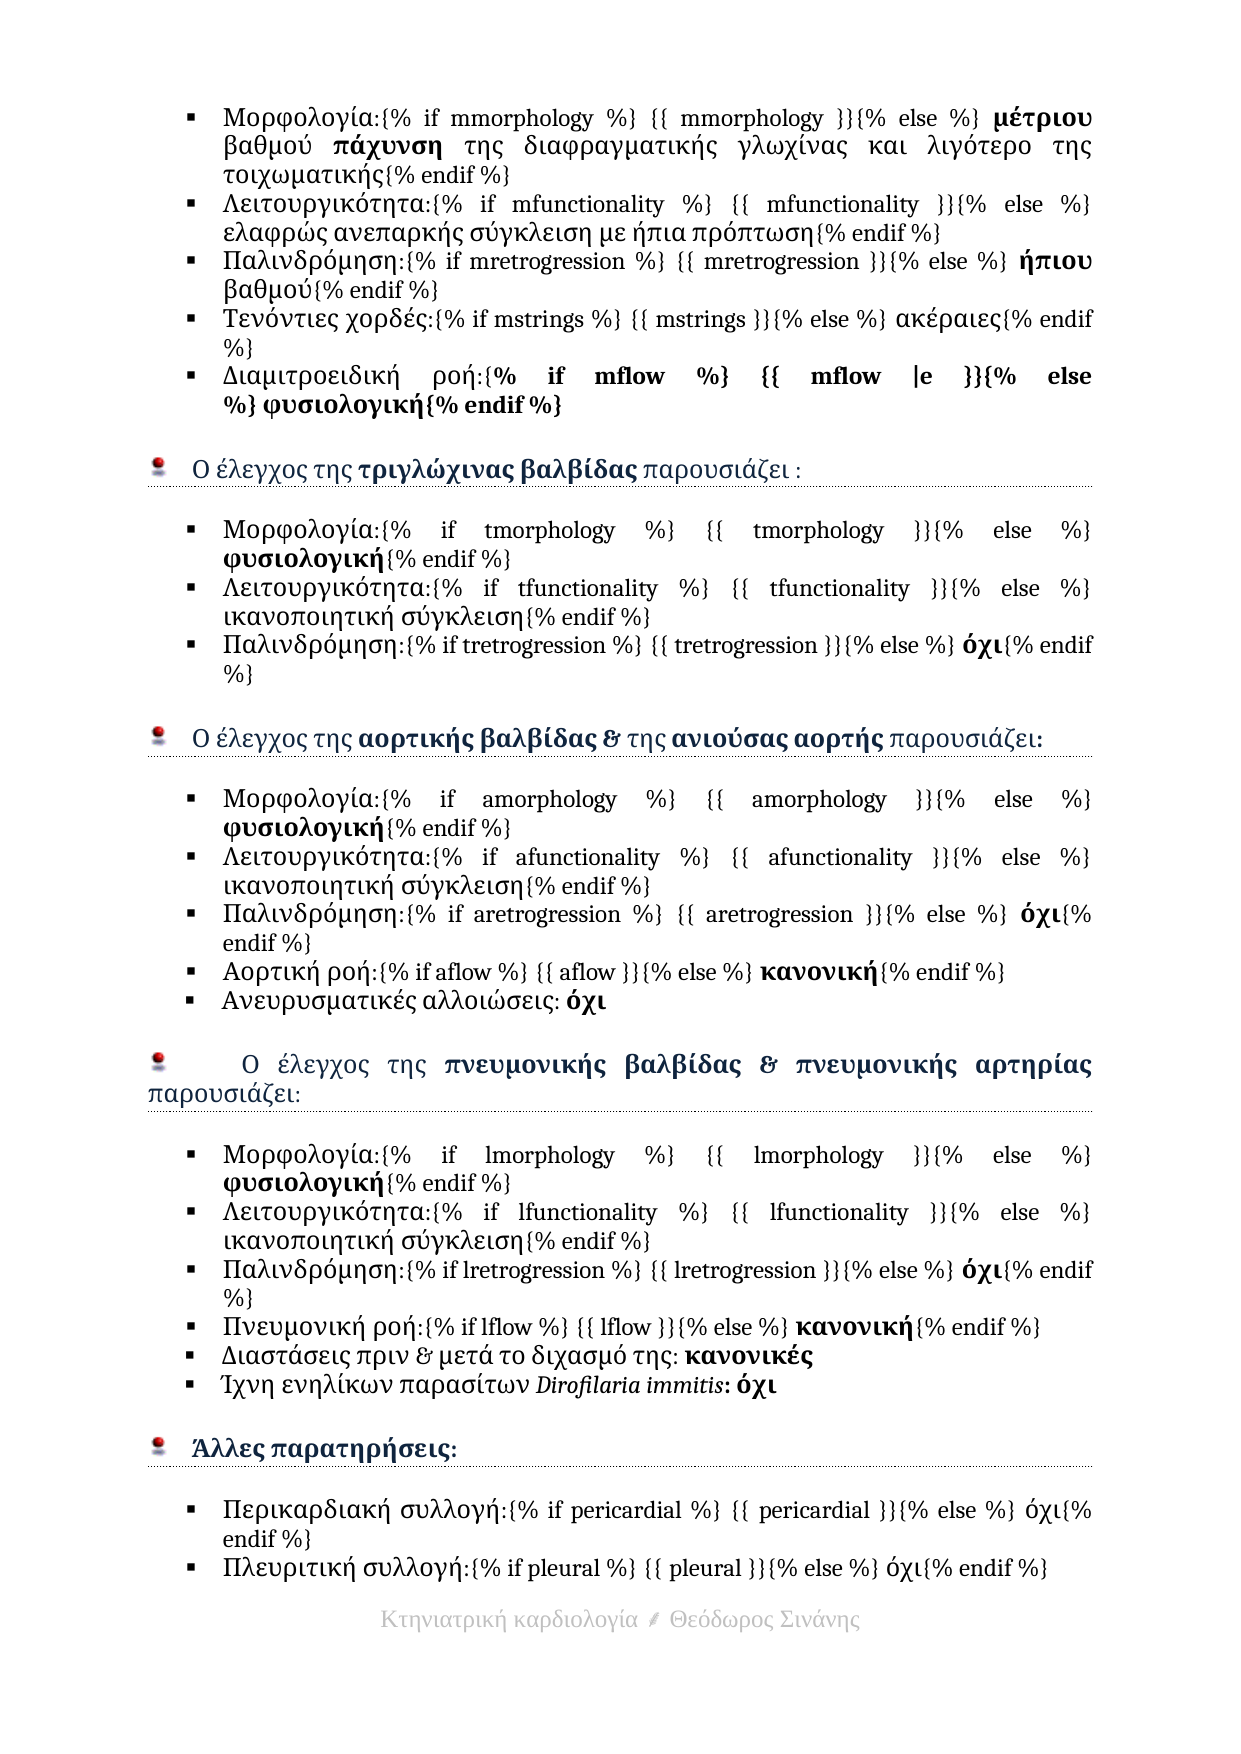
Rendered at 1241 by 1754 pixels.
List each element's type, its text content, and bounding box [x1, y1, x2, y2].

picture [147, 1044, 170, 1074]
list Περικαρδιακή συλλογή:{% if pericardial %} {{ pericardial }}{% else %} όχι{% endif %} [185, 1496, 1092, 1553]
list Τενόντιες χορδές:{% if mstrings %} {{ mstrings }}{% else %} ακέραιες{% endif %} [185, 305, 1092, 362]
text Ο έλεγχος της πνευμονικής βαλβίδας & πνευμονικής αρτηρίας παρουσιάζει: [148, 1044, 1092, 1112]
list Λειτουργικότητα:{% if lfunctionality %} {{ lfunctionality }}{% else %} ικανοποιητική σύγκλειση{% endif %} [185, 1198, 1092, 1256]
list Μορφολογία:{% if mmorphology %} {{ mmorphology }}{% else %} μέτριου βαθμού πάχυνση της διαφραγματικής γλωχίνας και λιγότερο της τοιχωματικής{% endif %} [185, 103, 1092, 190]
list Ανευρυσματικές αλλοιώσεις: όχι [184, 987, 1092, 1015]
text Ο έλεγχος της αορτικής βαλβίδας & της ανιούσας αορτής παρουσιάζει: [148, 717, 1092, 757]
list Λειτουργικότητα:{% if tfunctionality %} {{ tfunctionality }}{% else %} ικανοποιητική σύγκλειση{% endif %} [185, 574, 1092, 631]
list Παλινδρόμηση:{% if aretrogression %} {{ aretrogression }}{% else %} όχι{% endif %} [185, 900, 1092, 958]
text Ο έλεγχος της τριγλώχινας βαλβίδας παρουσιάζει : [148, 448, 1092, 487]
picture [147, 448, 170, 479]
list Αορτική ροή:{% if aflow %} {{ aflow }}{% else %} κανονική{% endif %} [185, 958, 1092, 987]
list Παλινδρόμηση:{% if mretrogression %} {{ mretrogression }}{% else %} ήπιου βαθμού{% endif %} [185, 247, 1092, 305]
text Άλλες παρατηρήσεις: [148, 1428, 1092, 1467]
list Μορφολογία:{% if amorphology %} {{ amorphology }}{% else %} φυσιολογική{% endif %} [185, 785, 1092, 843]
list Διαστάσεις πριν & μετά το διχασμό της: κανονικές [184, 1342, 1092, 1371]
list Παλινδρόμηση:{% if lretrogression %} {{ lretrogression }}{% else %} όχι{% endif %} [185, 1256, 1092, 1313]
list Διαμιτροειδική ροή:{% if mflow %} {{ mflow |e }}{% else %} φυσιολογική{% endif %} [185, 362, 1092, 420]
list Μορφολογία:{% if tmorphology %} {{ tmorphology }}{% else %} φυσιολογική{% endif %} [185, 516, 1092, 574]
list Λειτουργικότητα:{% if afunctionality %} {{ afunctionality }}{% else %} ικανοποιητική σύγκλειση{% endif %} [185, 843, 1092, 900]
picture [147, 1428, 170, 1458]
list Μορφολογία:{% if lmorphology %} {{ lmorphology }}{% else %} φυσιολογική{% endif %} [185, 1141, 1092, 1198]
picture [147, 717, 170, 748]
list Λειτουργικότητα:{% if mfunctionality %} {{ mfunctionality }}{% else %} ελαφρώς ανεπαρκής σύγκλειση με ήπια πρόπτωση{% endif %} [185, 190, 1092, 247]
list Πνευμονική ροή:{% if lflow %} {{ lflow }}{% else %} κανονική{% endif %} [185, 1313, 1092, 1342]
list Παλινδρόμηση:{% if tretrogression %} {{ tretrogression }}{% else %} όχι{% endif %} [185, 631, 1092, 689]
list Πλευριτική συλλογή:{% if pleural %} {{ pleural }}{% else %} όχι{% endif %} [185, 1553, 1092, 1582]
list Ίχνη ενηλίκων παρασίτων Dirofilaria immitis: όχι [184, 1371, 1092, 1399]
